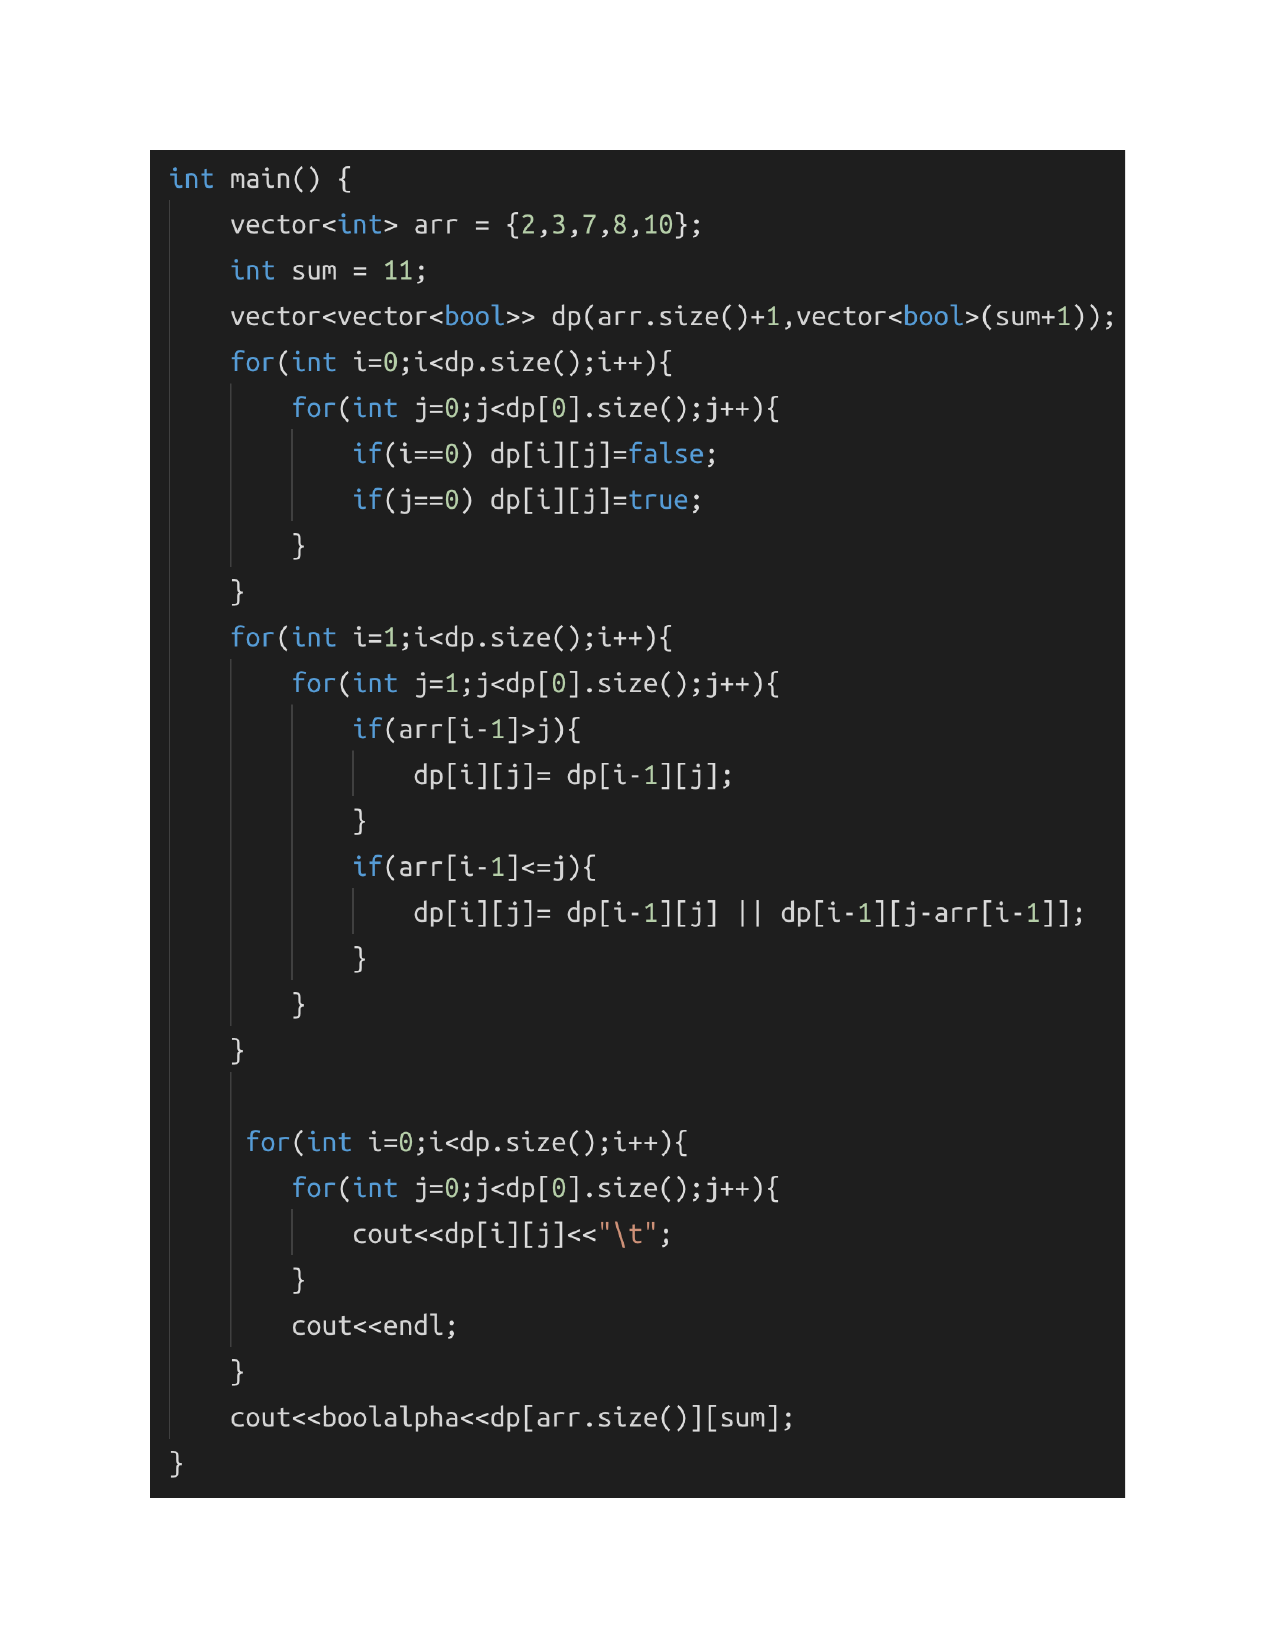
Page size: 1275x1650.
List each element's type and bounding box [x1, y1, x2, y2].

picture [150, 150, 1125, 1498]
